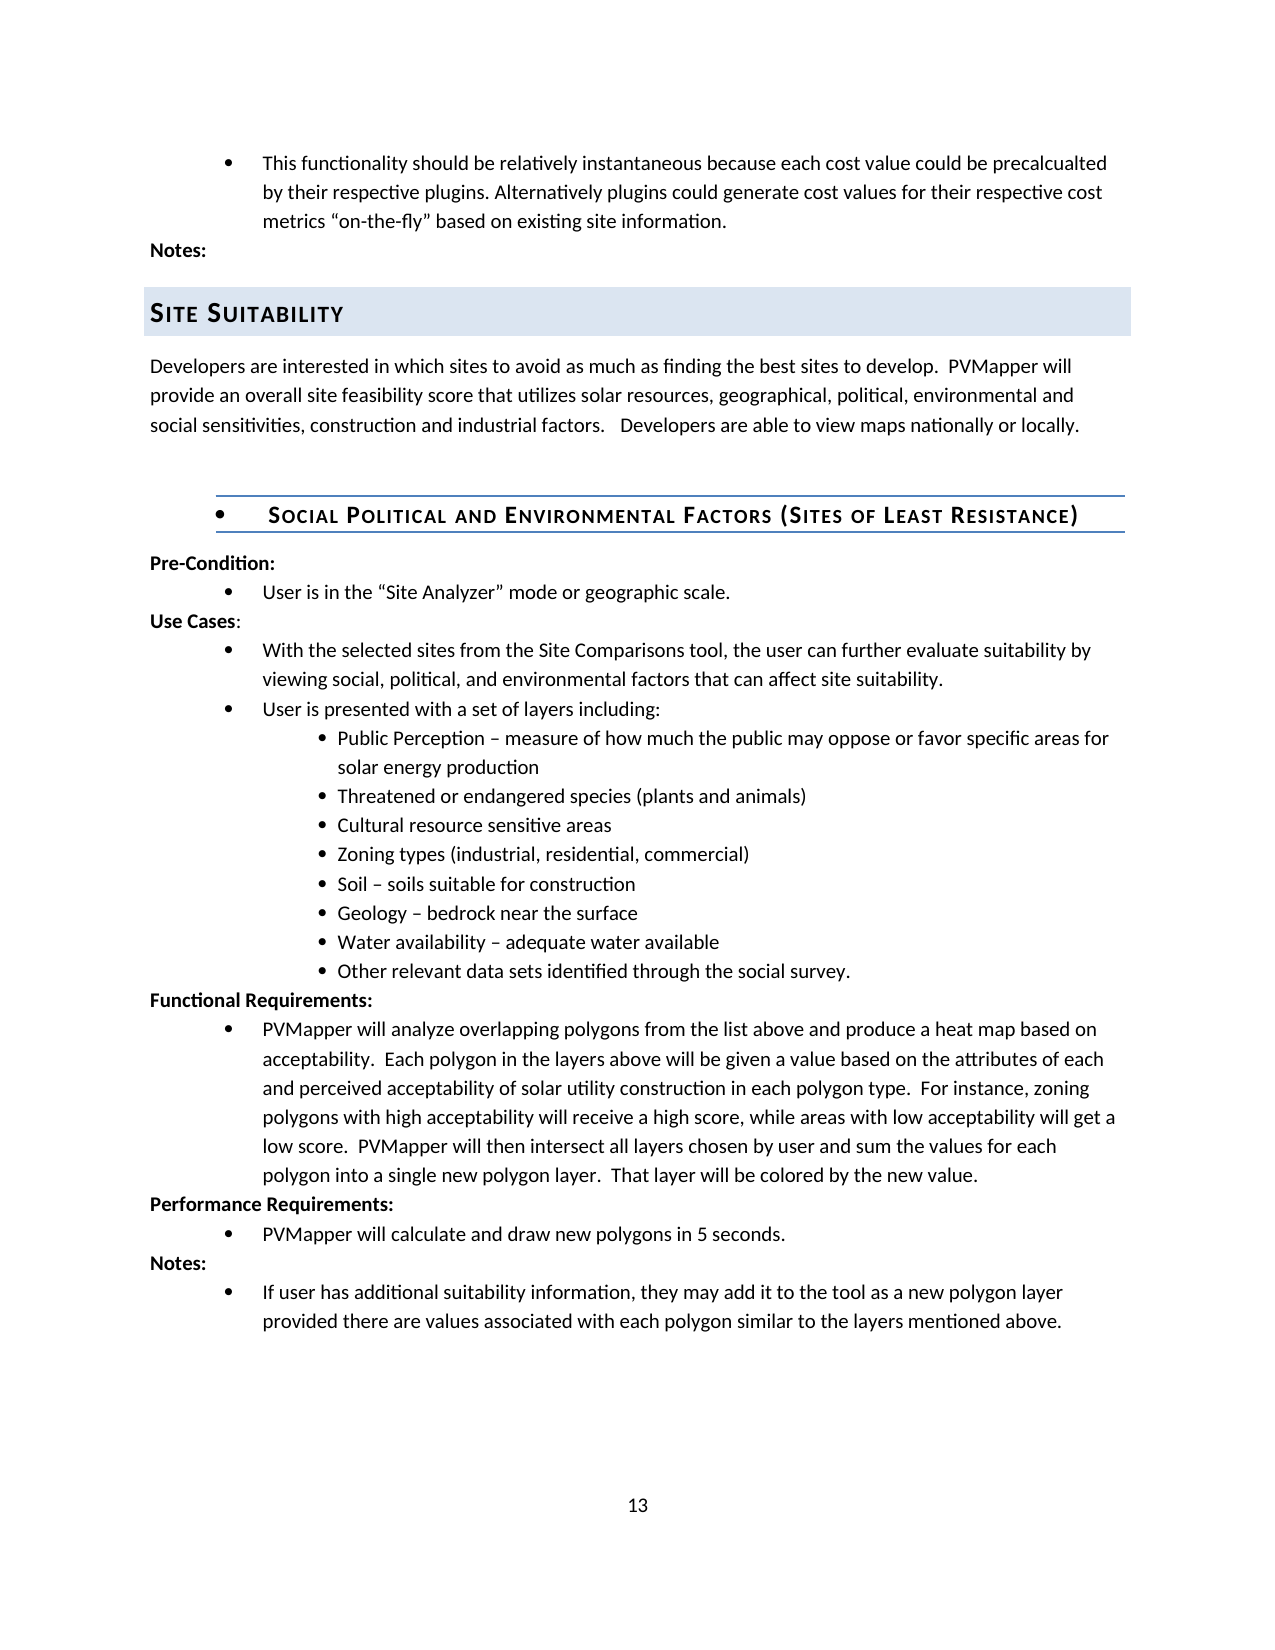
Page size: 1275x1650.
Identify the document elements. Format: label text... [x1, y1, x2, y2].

text Developers are interested in which sites to avoid as much as finding the best sites to develop. PVMapper will provide an overall site feasibility score that utilizes solar resources, geographical, political, environmental and social sensitivities, construction and industrial factors. Developers are able to view maps nationally or locally. [150, 353, 1125, 437]
list Geology – bedrock near the surface [319, 900, 1125, 925]
list PVMapper will analyze overlapping polygons from the list above and produce a heat map based on acceptability. Each polygon in the layers above will be given a value based on the attributes of each and perceived acceptability of solar utility construction in each polygon type. For instance, zoning polygons with high acceptability will receive a high score, while areas with low acceptability will get a low score. PVMapper will then intersect all layers chosen by user and sum the values for each polygon into a single new polygon layer. That layer will be colored by the new value. [225, 1017, 1125, 1188]
text Notes: [150, 237, 1125, 263]
text Use Cases: [150, 608, 1125, 634]
list Zoning types (industrial, residential, commercial) [319, 842, 1125, 867]
list With the selected sites from the Site Comparisons tool, the user can further evaluate suitability by viewing social, political, and environmental factors that can affect site suitability. [225, 637, 1125, 692]
text Notes: [150, 1250, 1125, 1275]
list This functionality should be relatively instantaneous because each cost value could be precalcualted by their respective plugins. Alternatively plugins could generate cost values for their respective cost metrics “on-the-fly” based on existing site information. [225, 150, 1125, 234]
list User is in the “Site Analyzer” mode or geographic scale. [225, 579, 1125, 604]
list If user has additional suitability information, they may add it to the tool as a new polygon layer provided there are values associated with each polygon similar to the layers mentioned above. [225, 1279, 1125, 1334]
list User is presented with a set of layers including: [225, 696, 1125, 721]
list Public Perception – measure of how much the public may oppose or favor specific areas for solar energy production [319, 725, 1125, 779]
subtitle Site Suitability [150, 294, 1125, 329]
list PVMapper will calculate and draw new polygons in 5 seconds. [225, 1221, 1125, 1246]
text Performance Requirements: [150, 1192, 1125, 1217]
list Soil – soils suitable for construction [319, 871, 1125, 896]
subtitle Social Political and Environmental Factors (Sites of Least Resistance) [216, 497, 1125, 531]
list Cultural resource sensitive areas [319, 812, 1125, 838]
list Threatened or endangered species (plants and animals) [319, 783, 1125, 809]
list Other relevant data sets identified through the social survey. [319, 958, 1125, 984]
list Water availability – adequate water available [319, 929, 1125, 954]
text Functional Requirements: [150, 987, 1125, 1013]
text Pre-Condition: [150, 550, 1125, 575]
